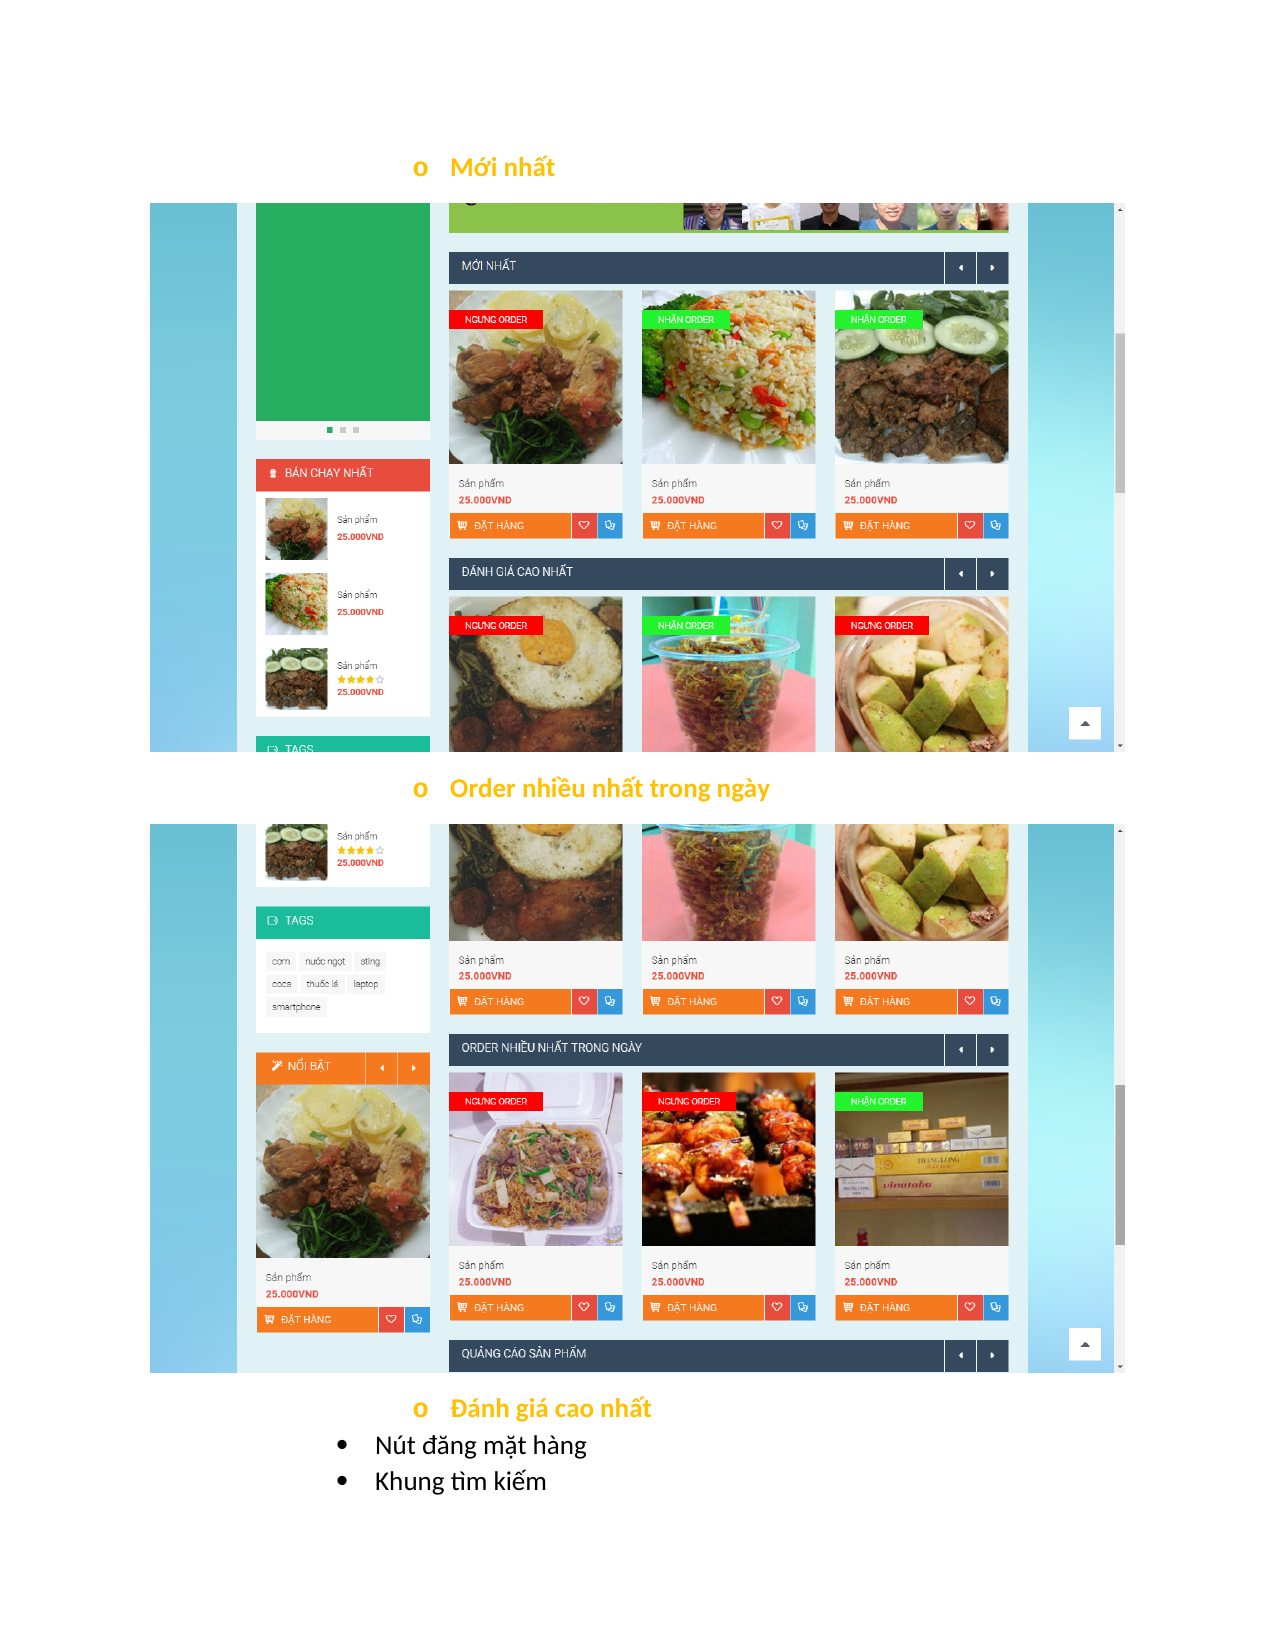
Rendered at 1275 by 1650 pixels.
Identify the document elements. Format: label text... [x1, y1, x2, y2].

picture [150, 203, 1125, 752]
list Mới nhất [412, 150, 1125, 184]
list Order nhiều nhất trong ngày [412, 771, 1125, 805]
list Khung tìm kiếm [337, 1464, 1125, 1497]
list Nút đăng mặt hàng [337, 1428, 1125, 1462]
picture [150, 824, 1125, 1373]
list Đánh giá cao nhất [412, 1391, 1125, 1426]
